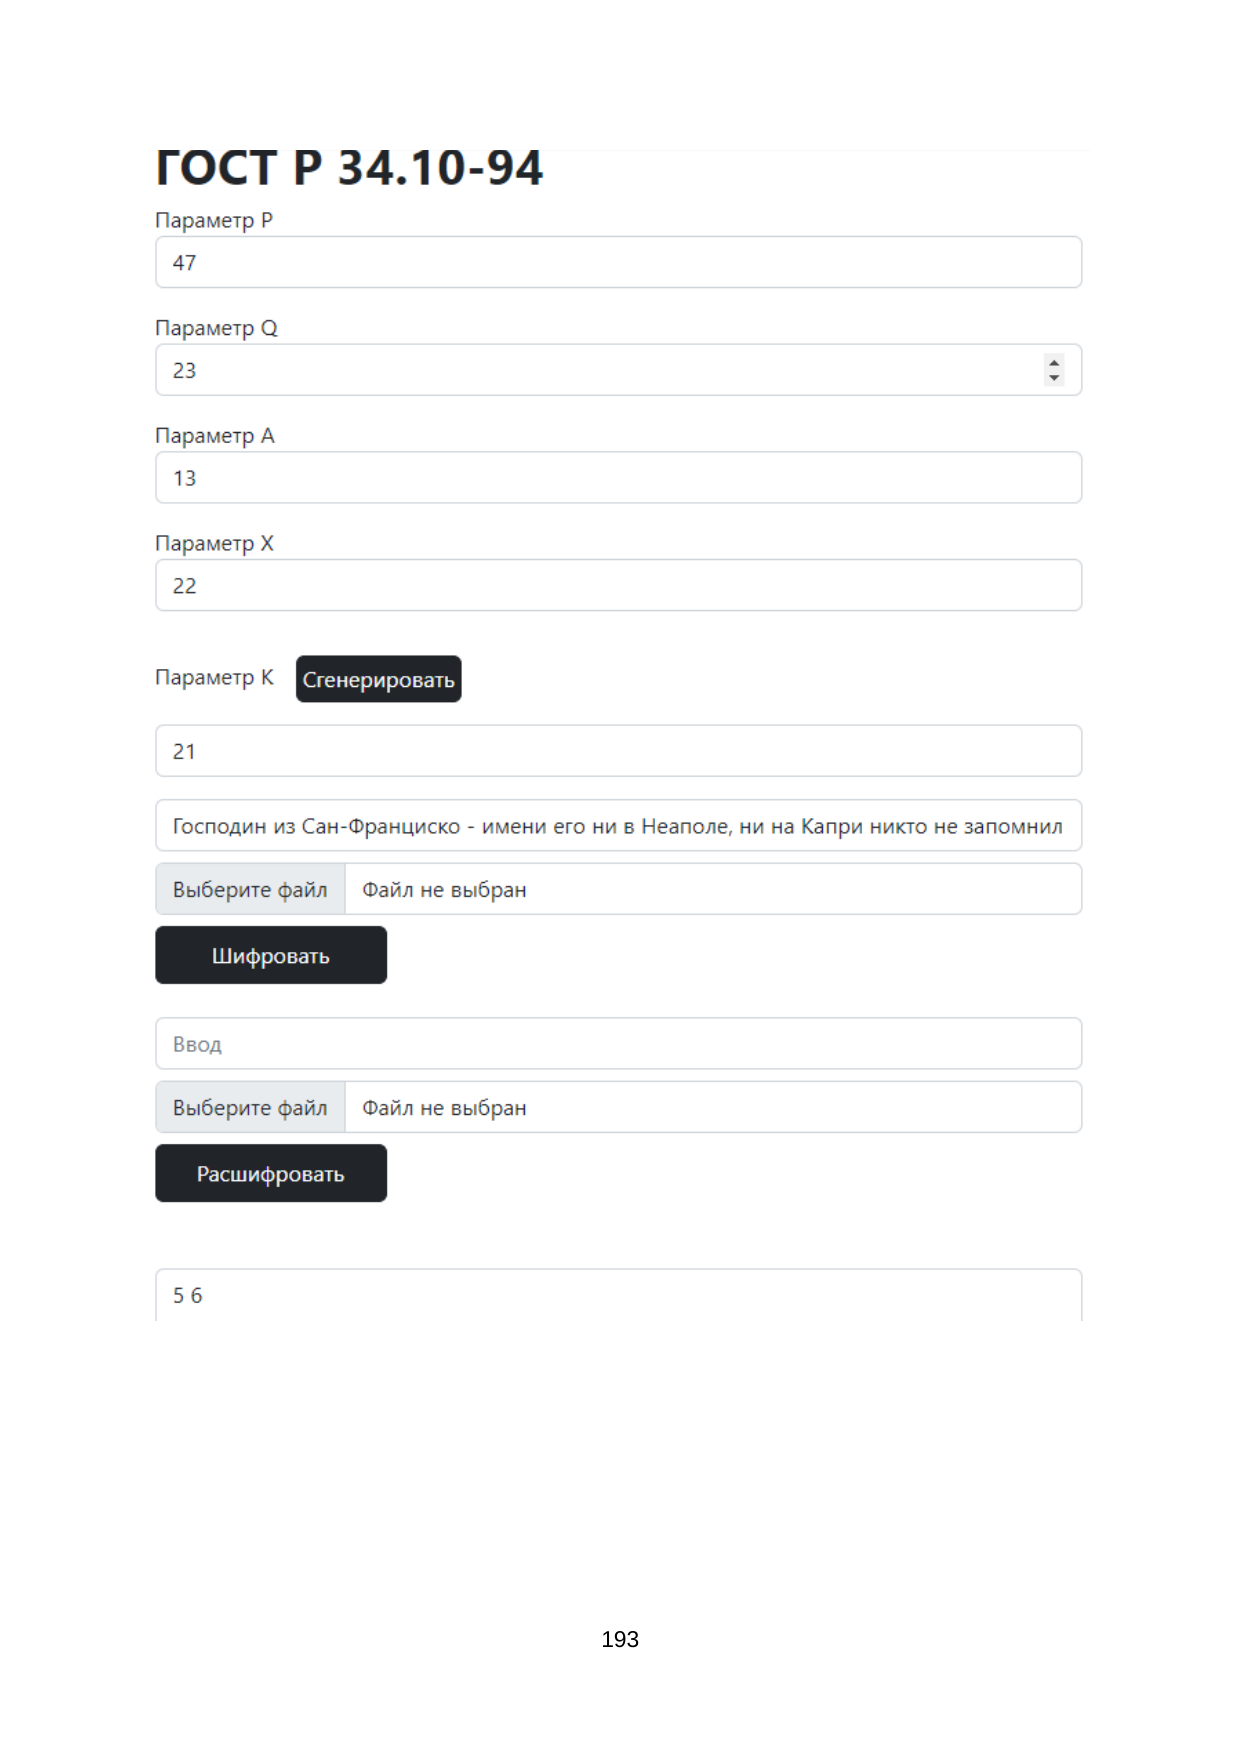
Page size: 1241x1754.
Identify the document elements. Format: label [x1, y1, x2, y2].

picture [150, 150, 1091, 1321]
